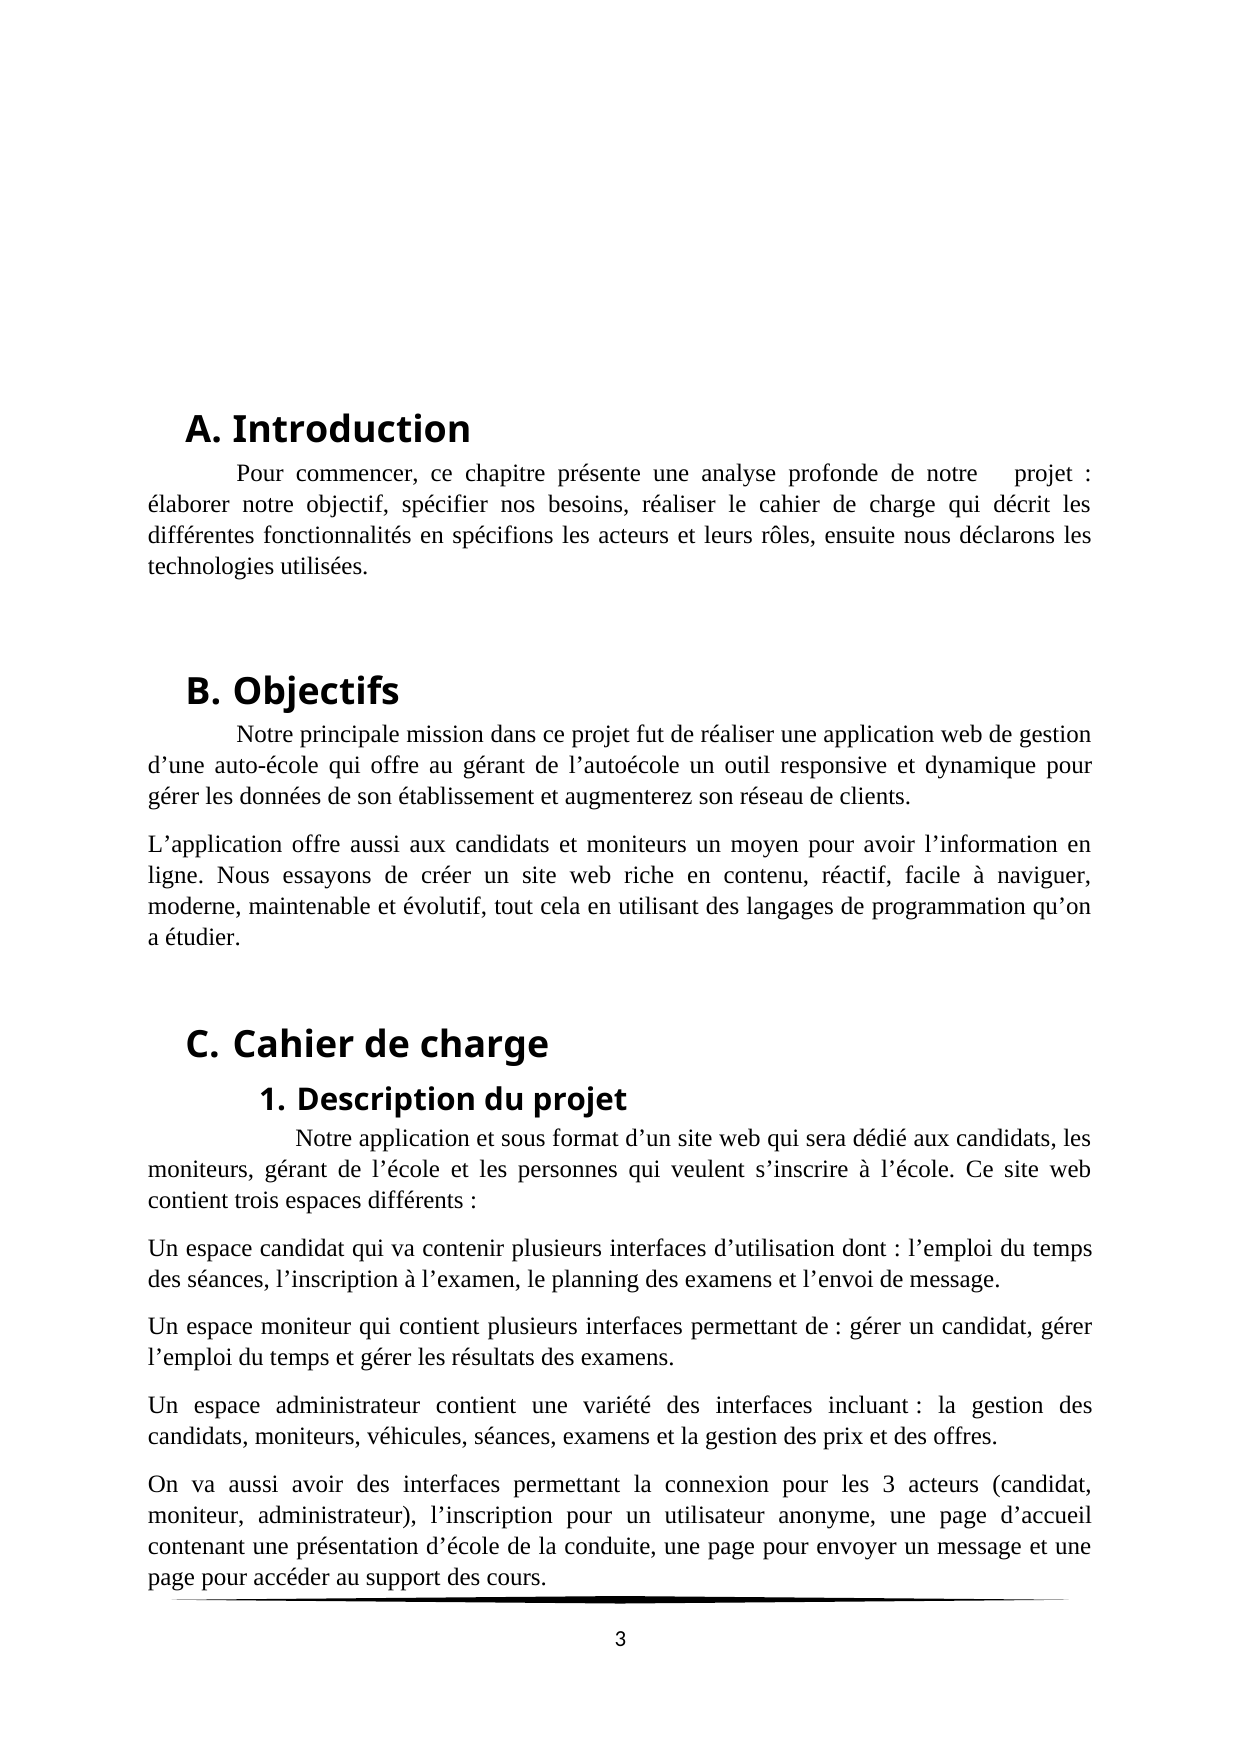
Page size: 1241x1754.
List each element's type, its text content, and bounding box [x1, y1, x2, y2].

text Un espace administrateur contient une variété des interfaces incluant : la gestion des candidats, moniteurs, véhicules, séances, examens et la gestion des prix et des offres. [148, 1390, 1093, 1450]
text Un espace moniteur qui contient plusieurs interfaces permettant de : gérer un candidat, gérer l’emploi du temps et gérer les résultats des examens. [148, 1311, 1093, 1371]
subtitle Description du projet [259, 1077, 1093, 1119]
text Notre application et sous format d’un site web qui sera dédié aux candidats, les moniteurs, gérant de l’école et les personnes qui veulent s’inscrire à l’école. Ce site web contient trois espaces différents : [148, 1123, 1093, 1214]
text Un espace candidat qui va contenir plusieurs interfaces d’utilisation dont : l’emploi du temps des séances, l’inscription à l’examen, le planning des examens et l’envoi de message. [148, 1233, 1093, 1292]
text Notre principale mission dans ce projet fut de réaliser une application web de gestion d’une auto-école qui offre au gérant de l’autoécole un outil responsive et dynamique pour gérer les données de son établissement et augmenterez son réseau de clients. [148, 719, 1093, 810]
subtitle Introduction [185, 403, 1093, 454]
subtitle Objectifs [185, 664, 1093, 715]
text On va aussi avoir des interfaces permettant la connexion pour les 3 acteurs (candidat, moniteur, administrateur), l’inscription pour un utilisateur anonyme, une page d’accueil contenant une présentation d’école de la conduite, une page pour envoyer un message et une page pour accéder au support des cours. [148, 1469, 1093, 1591]
subtitle Cahier de charge [185, 1018, 1093, 1069]
text Pour commencer, ce chapitre présente une analyse profonde de notre projet : élaborer notre objectif, spécifier nos besoins, réaliser le cahier de charge qui décrit les différentes fonctionnalités en spécifions les acteurs et leurs rôles, ensuite nous déclarons les technologies utilisées. [148, 458, 1093, 579]
text L’application offre aussi aux candidats et moniteurs un moyen pour avoir l’information en ligne. Nous essayons de créer un site web riche en contenu, réactif, facile à naviguer, moderne, maintenable et évolutif, tout cela en utilisant des langages de programmation qu’on a étudier. [148, 829, 1093, 951]
